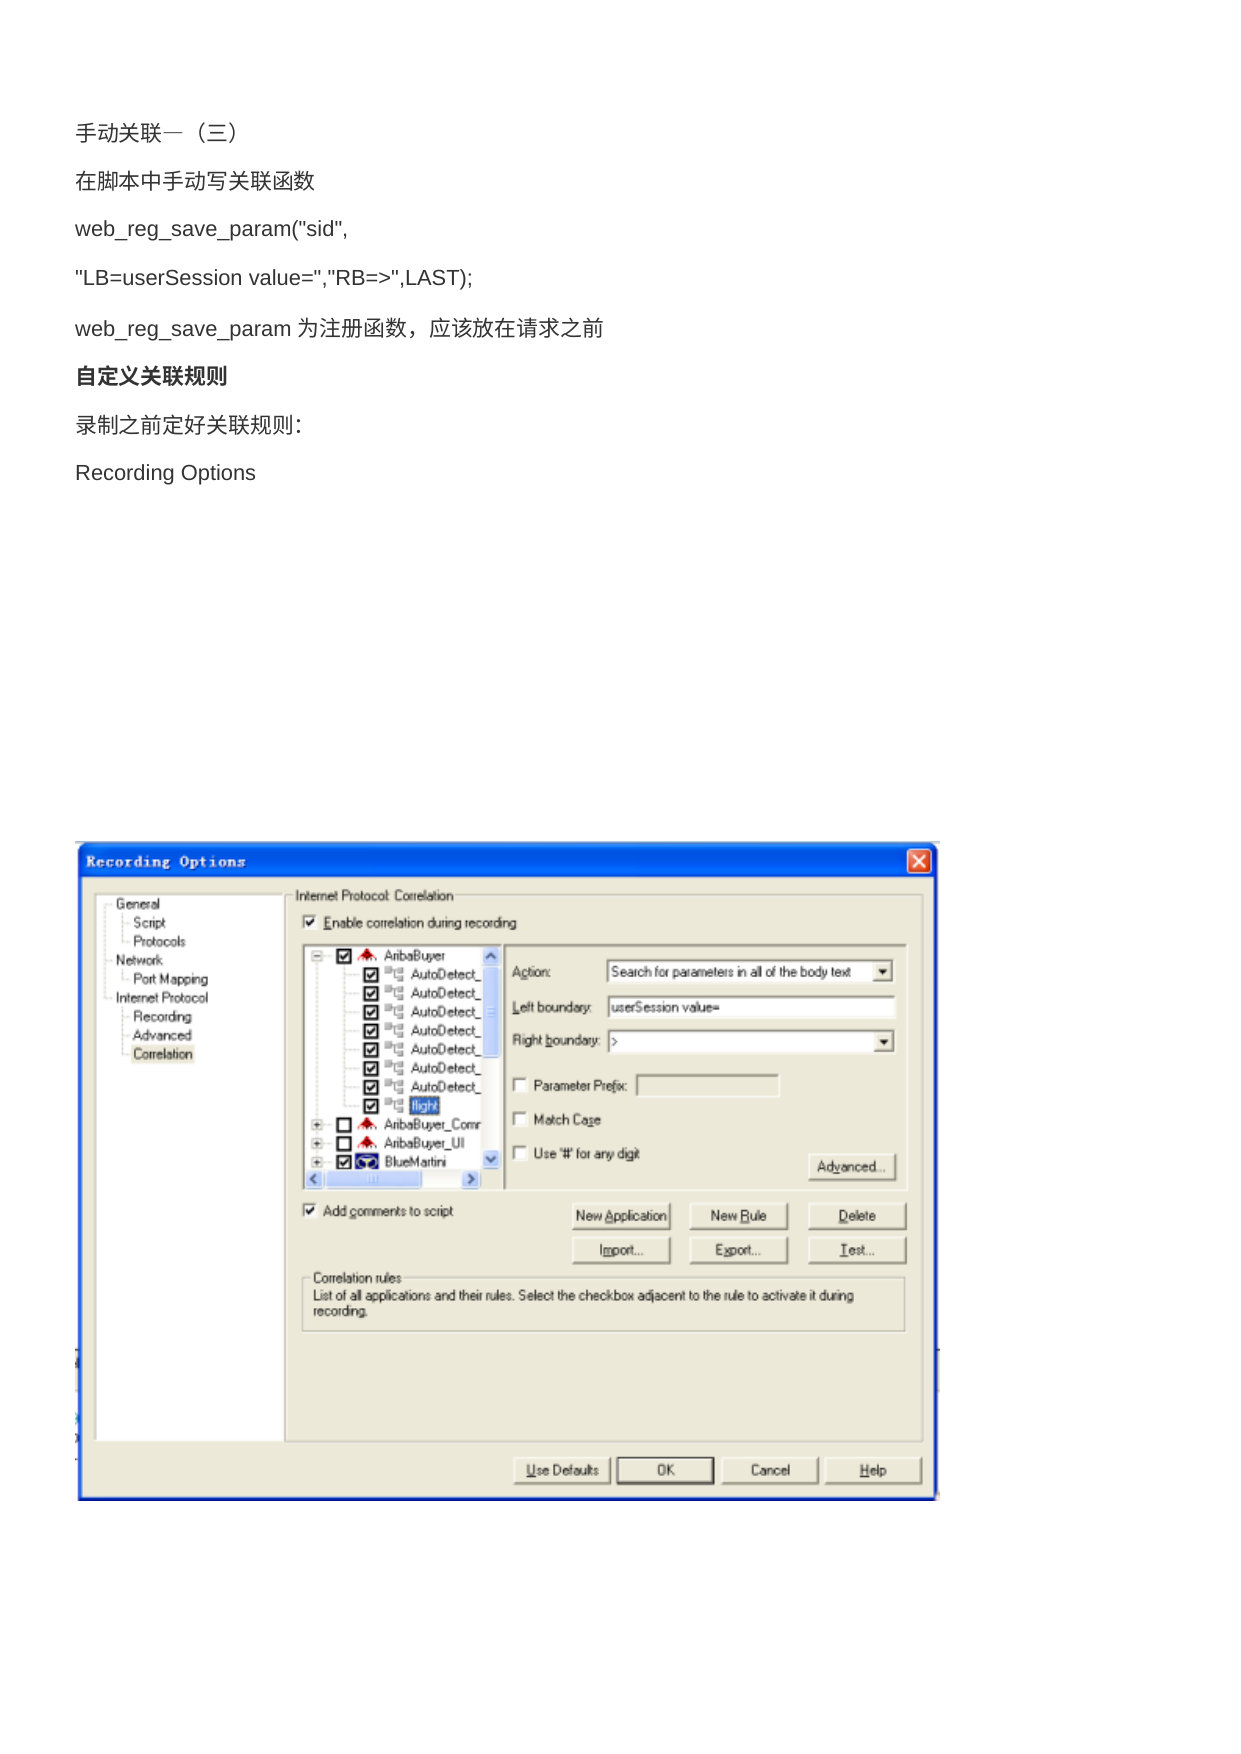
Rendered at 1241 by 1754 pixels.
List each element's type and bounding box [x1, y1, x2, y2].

picture [75, 841, 940, 1501]
text [75, 115, 1165, 1513]
